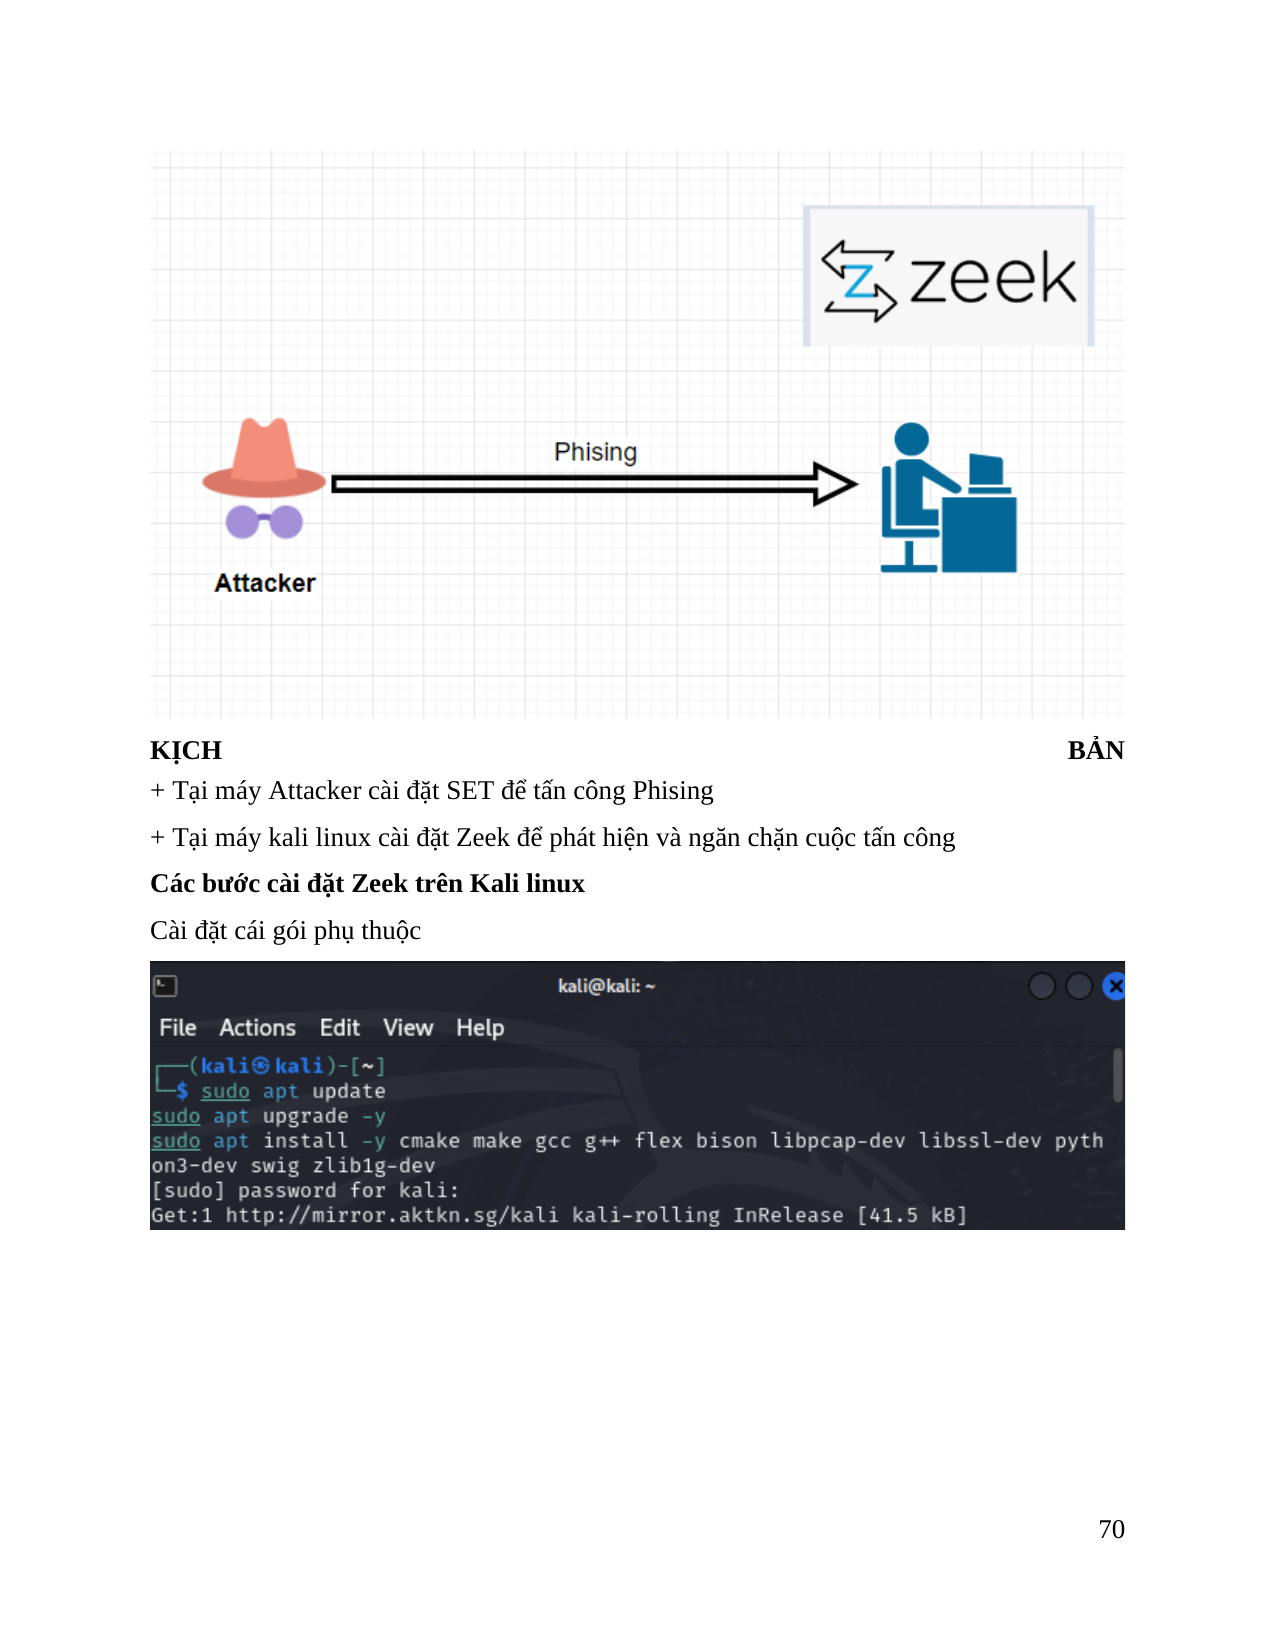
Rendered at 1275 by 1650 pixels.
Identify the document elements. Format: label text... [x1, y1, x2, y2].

text + Tại máy kali linux cài đặt Zeek để phát hiện và ngăn chặn cuộc tấn công [150, 821, 1125, 852]
text KỊCH BẢN + Tại máy Attacker cài đặt SET để tấn công Phising [150, 734, 1125, 805]
picture [150, 150, 1125, 719]
picture [150, 961, 1125, 1230]
text Các bước cài đặt Zeek trên Kali linux [150, 868, 1125, 899]
text Cài đặt cái gói phụ thuộc [150, 914, 1125, 945]
